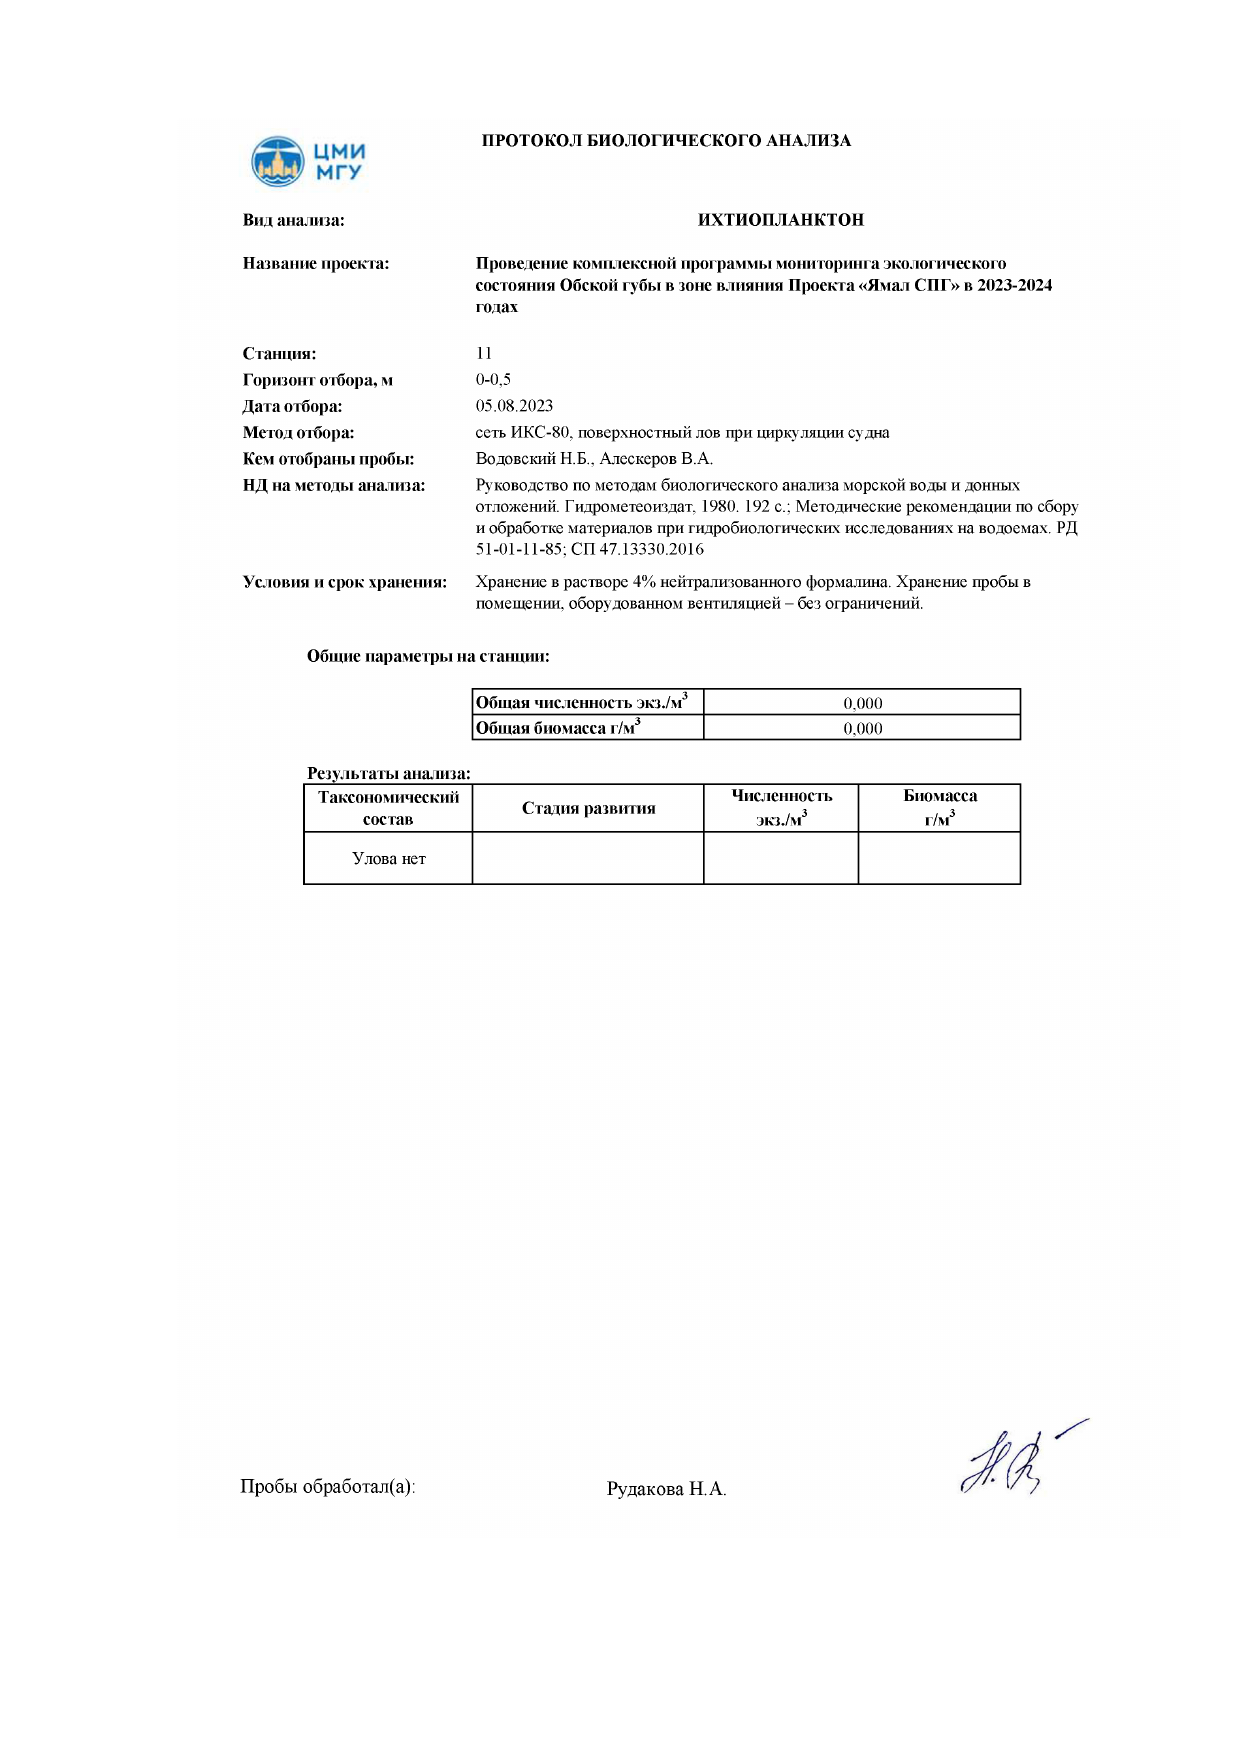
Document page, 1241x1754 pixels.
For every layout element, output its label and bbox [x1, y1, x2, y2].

picture [177, 118, 1182, 1538]
